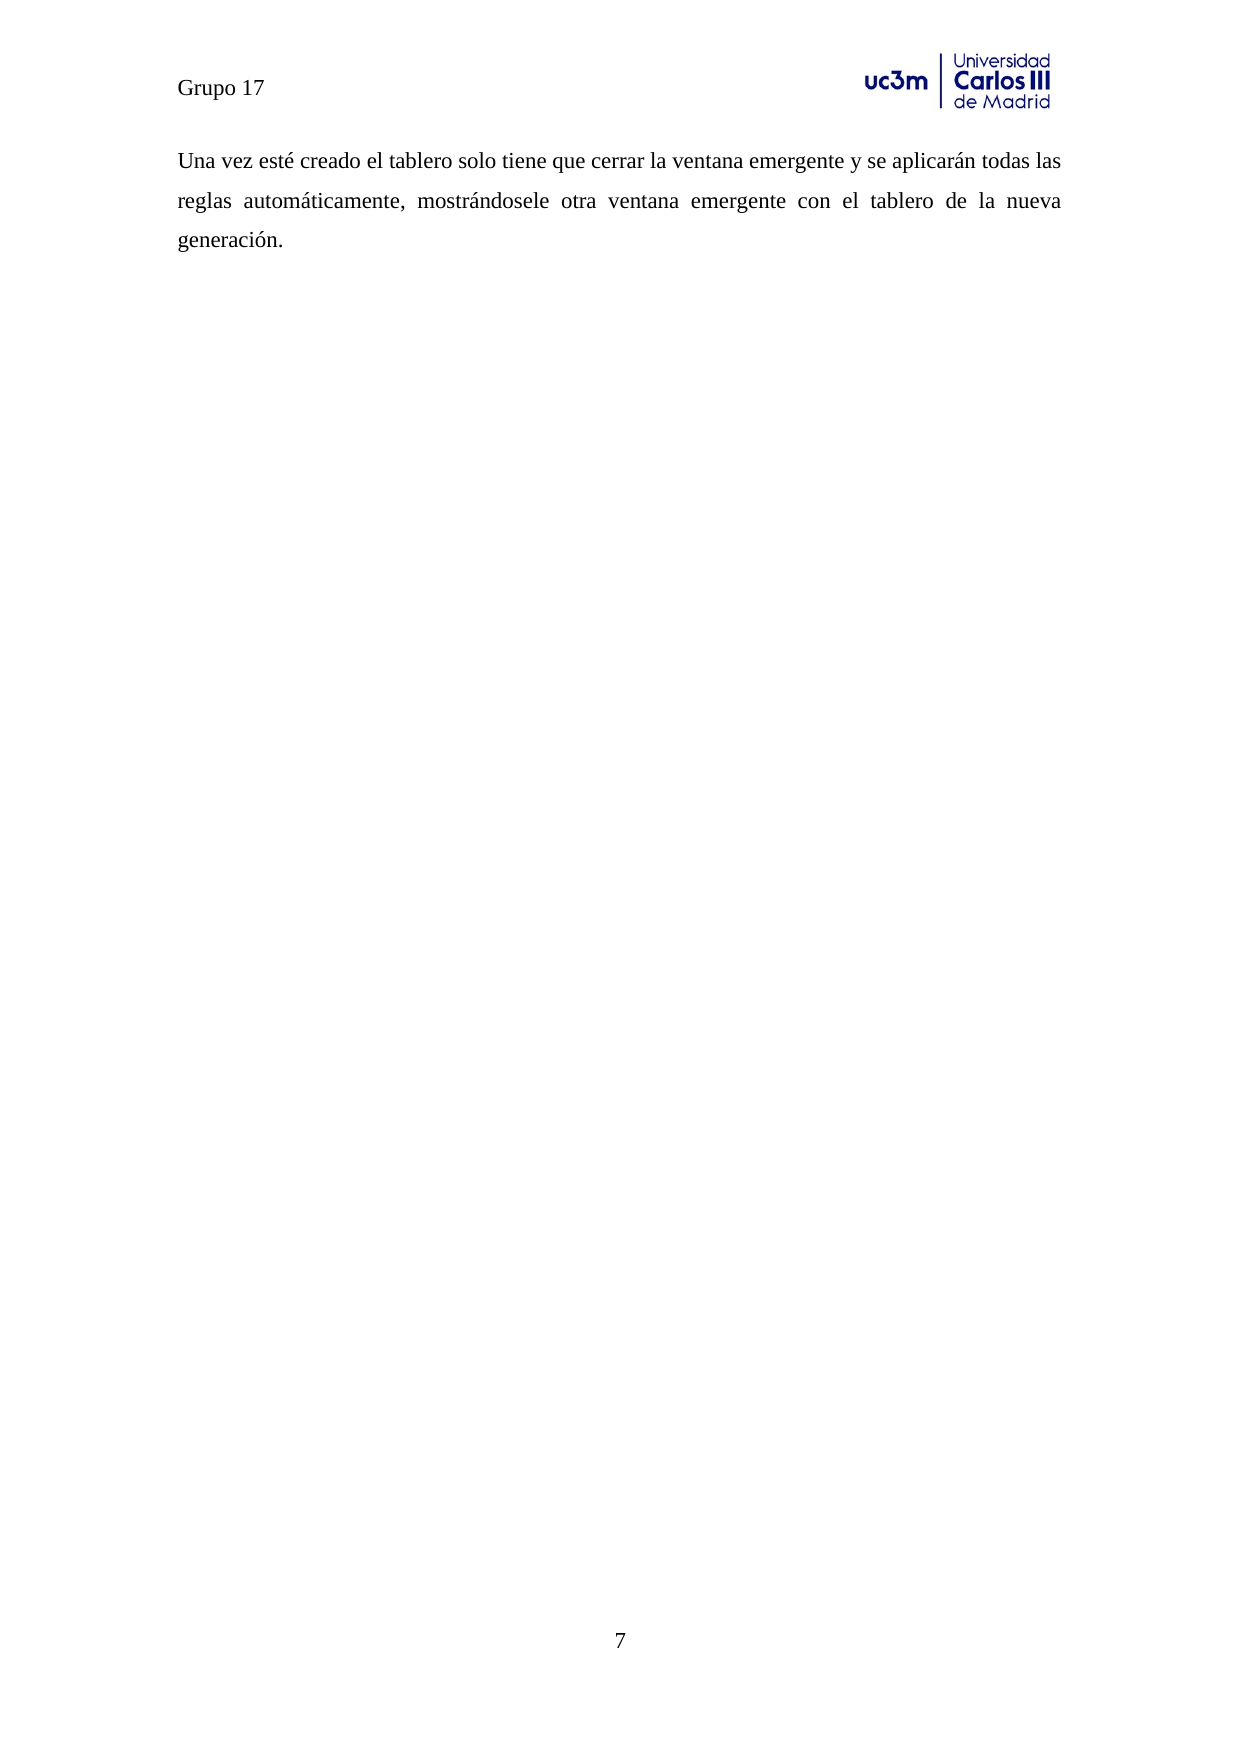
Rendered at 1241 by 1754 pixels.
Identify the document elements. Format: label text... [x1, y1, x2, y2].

text Una vez esté creado el tablero solo tiene que cerrar la ventana emergente y se aplicarán todas las reglas automáticamente, mostrándosele otra ventana emergente con el tablero de la nueva generación. [177, 148, 1063, 253]
picture [850, 47, 1063, 118]
